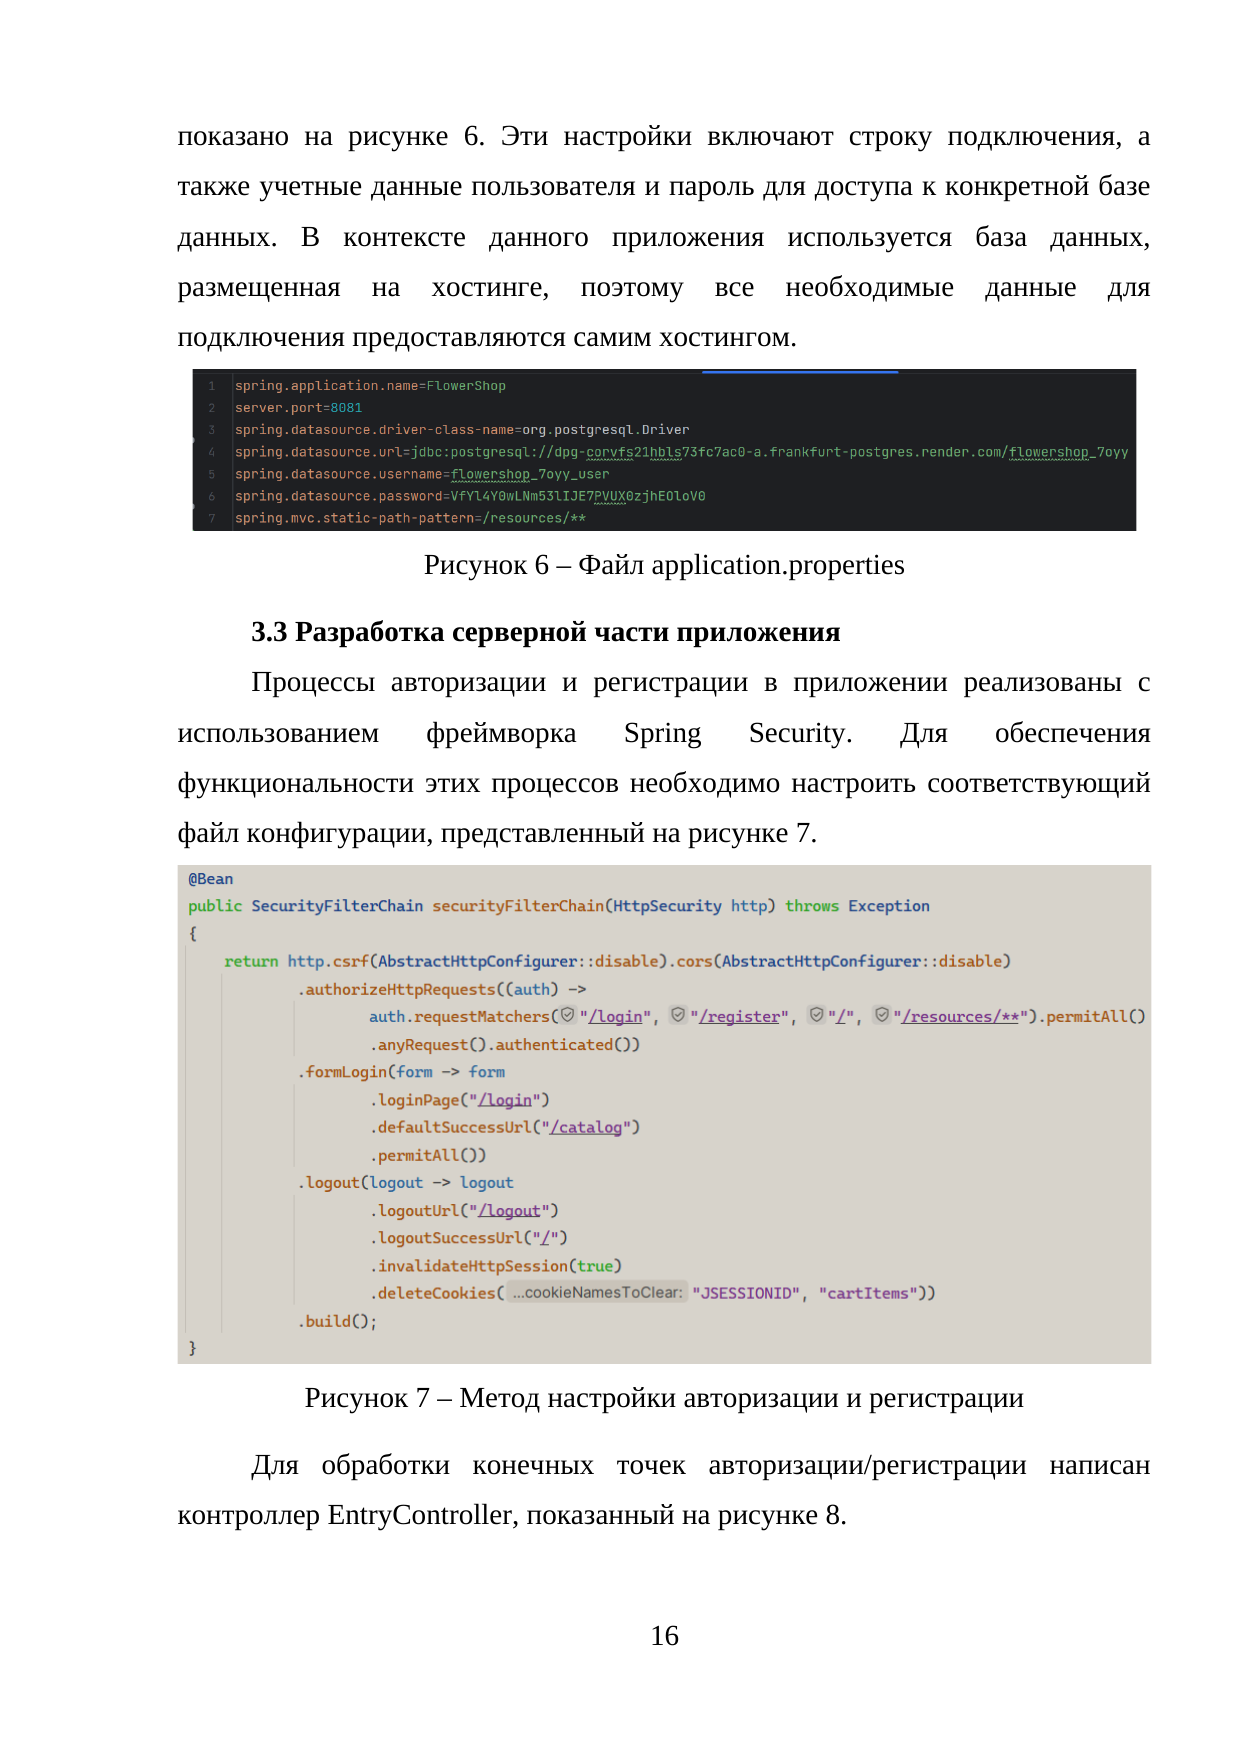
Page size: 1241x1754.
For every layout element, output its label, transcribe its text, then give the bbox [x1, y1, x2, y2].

text Рисунок 7 – Метод настройки авторизации и регистрации [177, 1380, 1152, 1413]
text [177, 118, 1152, 353]
text Рисунок 6 – Файл application.properties [177, 547, 1152, 581]
picture [177, 865, 1152, 1364]
picture [192, 369, 1137, 531]
text Процессы авторизации и регистрации в приложении реализованы с использованием фреймворка Spring Security. Для обеспечения функциональности этих процессов необходимо настроить соответствующий файл конфигурации, представленный на рисунке 7. [177, 664, 1152, 849]
text Для обработки конечных точек авторизации/регистрации написан контроллер EntryController, показанный на рисунке 8. [177, 1447, 1152, 1531]
text 3.3 Разработка серверной части приложения [177, 614, 1152, 648]
